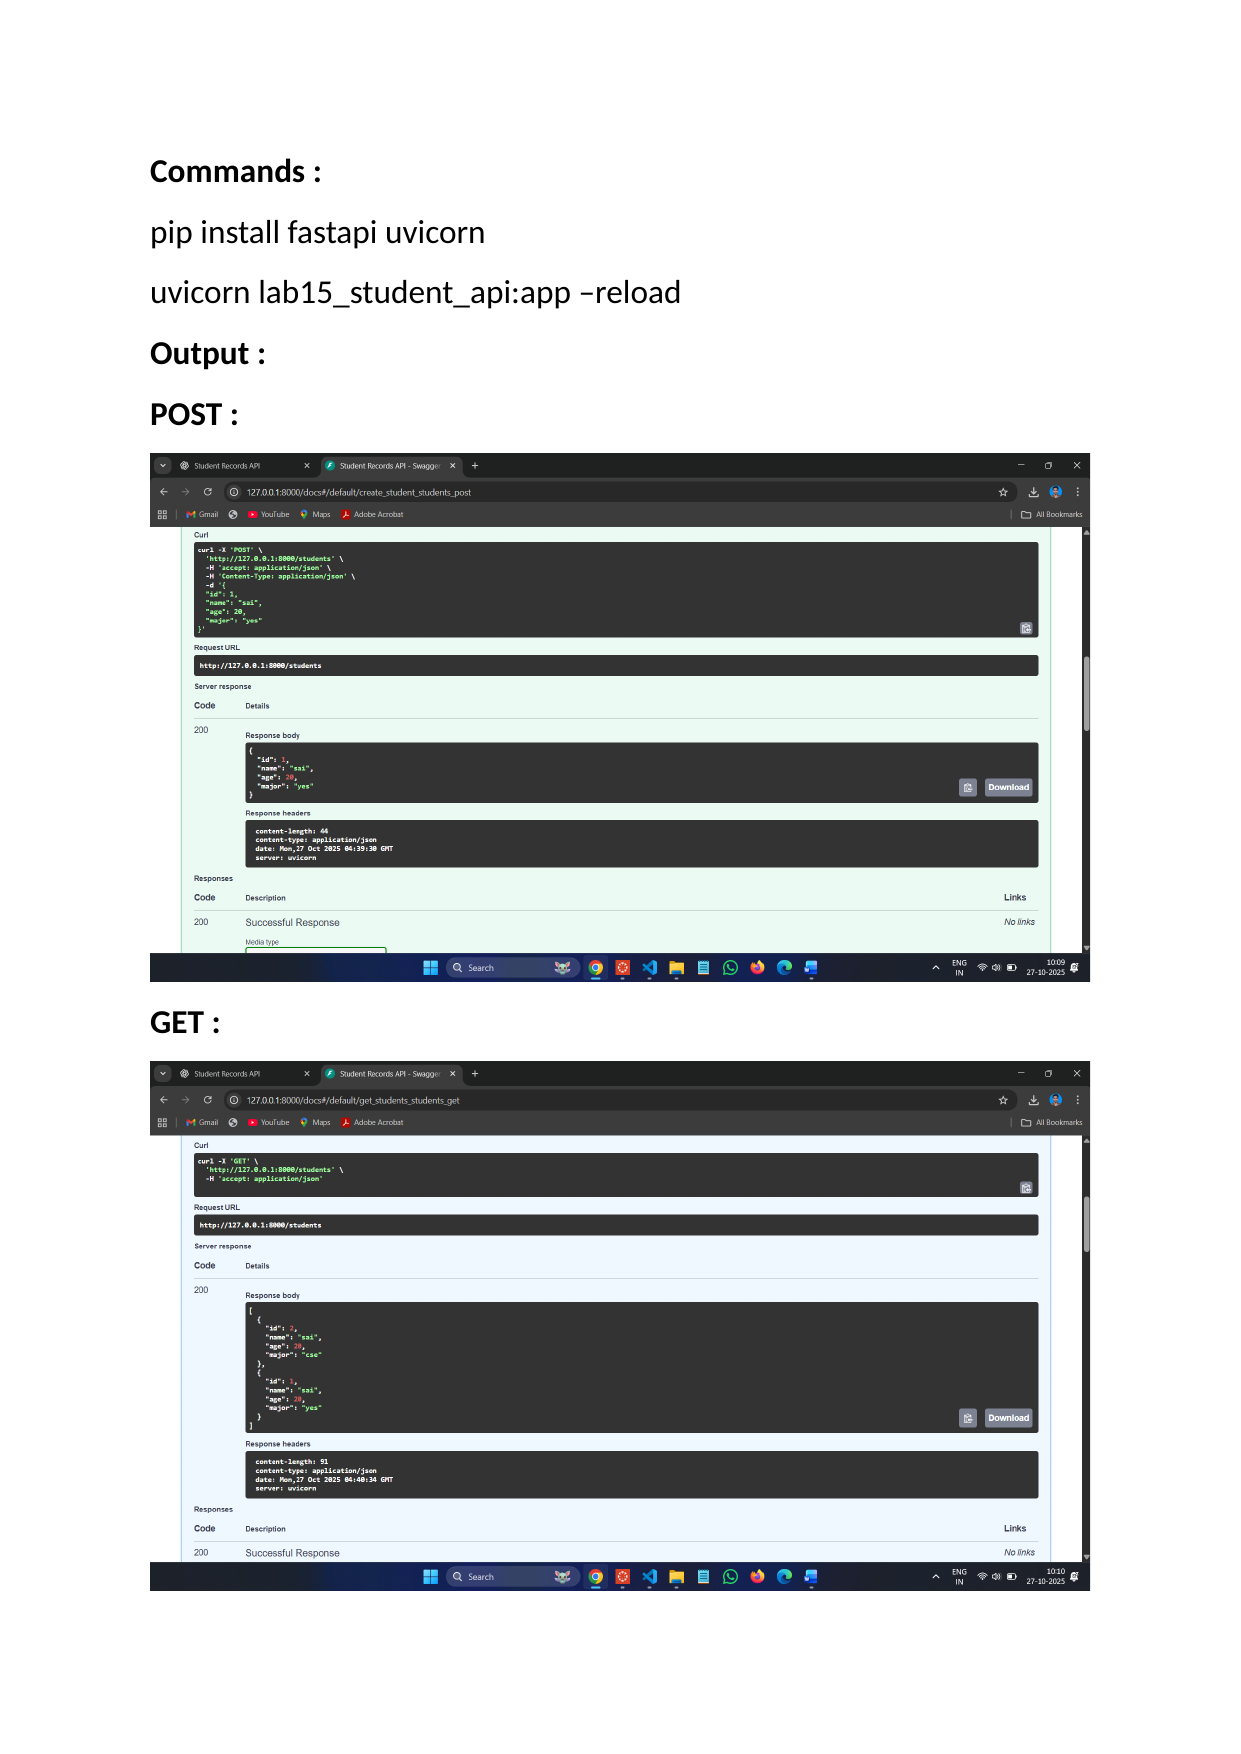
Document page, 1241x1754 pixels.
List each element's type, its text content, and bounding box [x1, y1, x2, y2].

text GET : [150, 1001, 1090, 1042]
text Output : [150, 332, 1090, 373]
text uvicorn lab15_student_api:app –reload [150, 271, 1090, 312]
text pip install fastapi uvicorn [150, 211, 1090, 251]
text Commands : [150, 150, 1090, 191]
text POST : [150, 392, 1090, 433]
picture [150, 453, 1091, 982]
picture [150, 1061, 1091, 1591]
